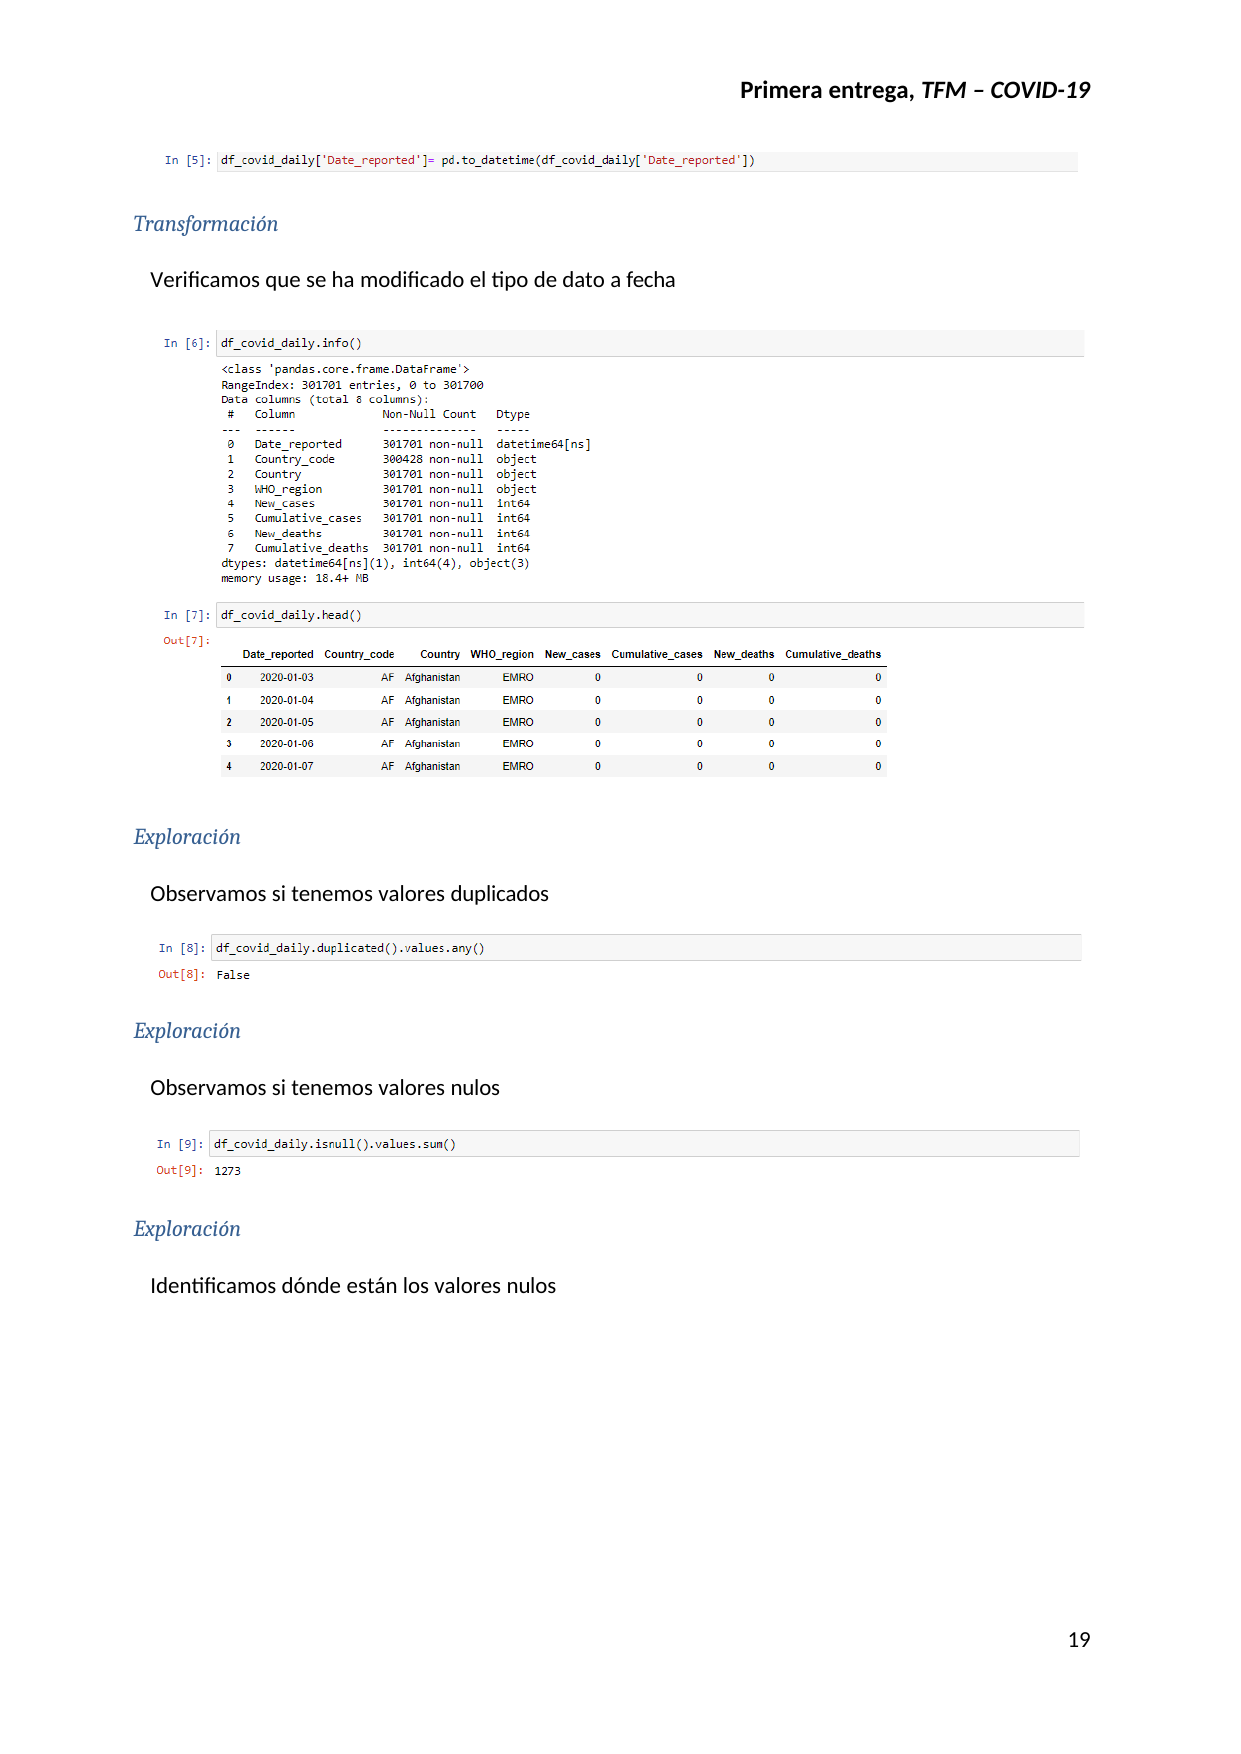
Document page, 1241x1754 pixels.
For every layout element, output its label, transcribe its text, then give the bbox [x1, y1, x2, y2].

text Identificamos dónde están los valores nulos [150, 1271, 1169, 1299]
text Observamos si tenemos valores duplicados [150, 879, 1169, 907]
picture [158, 934, 1082, 981]
subtitle Exploración [133, 824, 1169, 850]
subtitle Exploración [133, 1018, 1169, 1044]
text Verificamos que se ha modificado el tipo de dato a fecha [150, 266, 1169, 294]
text Observamos si tenemos valores nulos [150, 1073, 1169, 1101]
picture [156, 1130, 1080, 1177]
picture [163, 330, 1085, 777]
subtitle Transformación [133, 210, 1169, 237]
picture [165, 152, 1078, 172]
subtitle Exploración [133, 1216, 1169, 1242]
